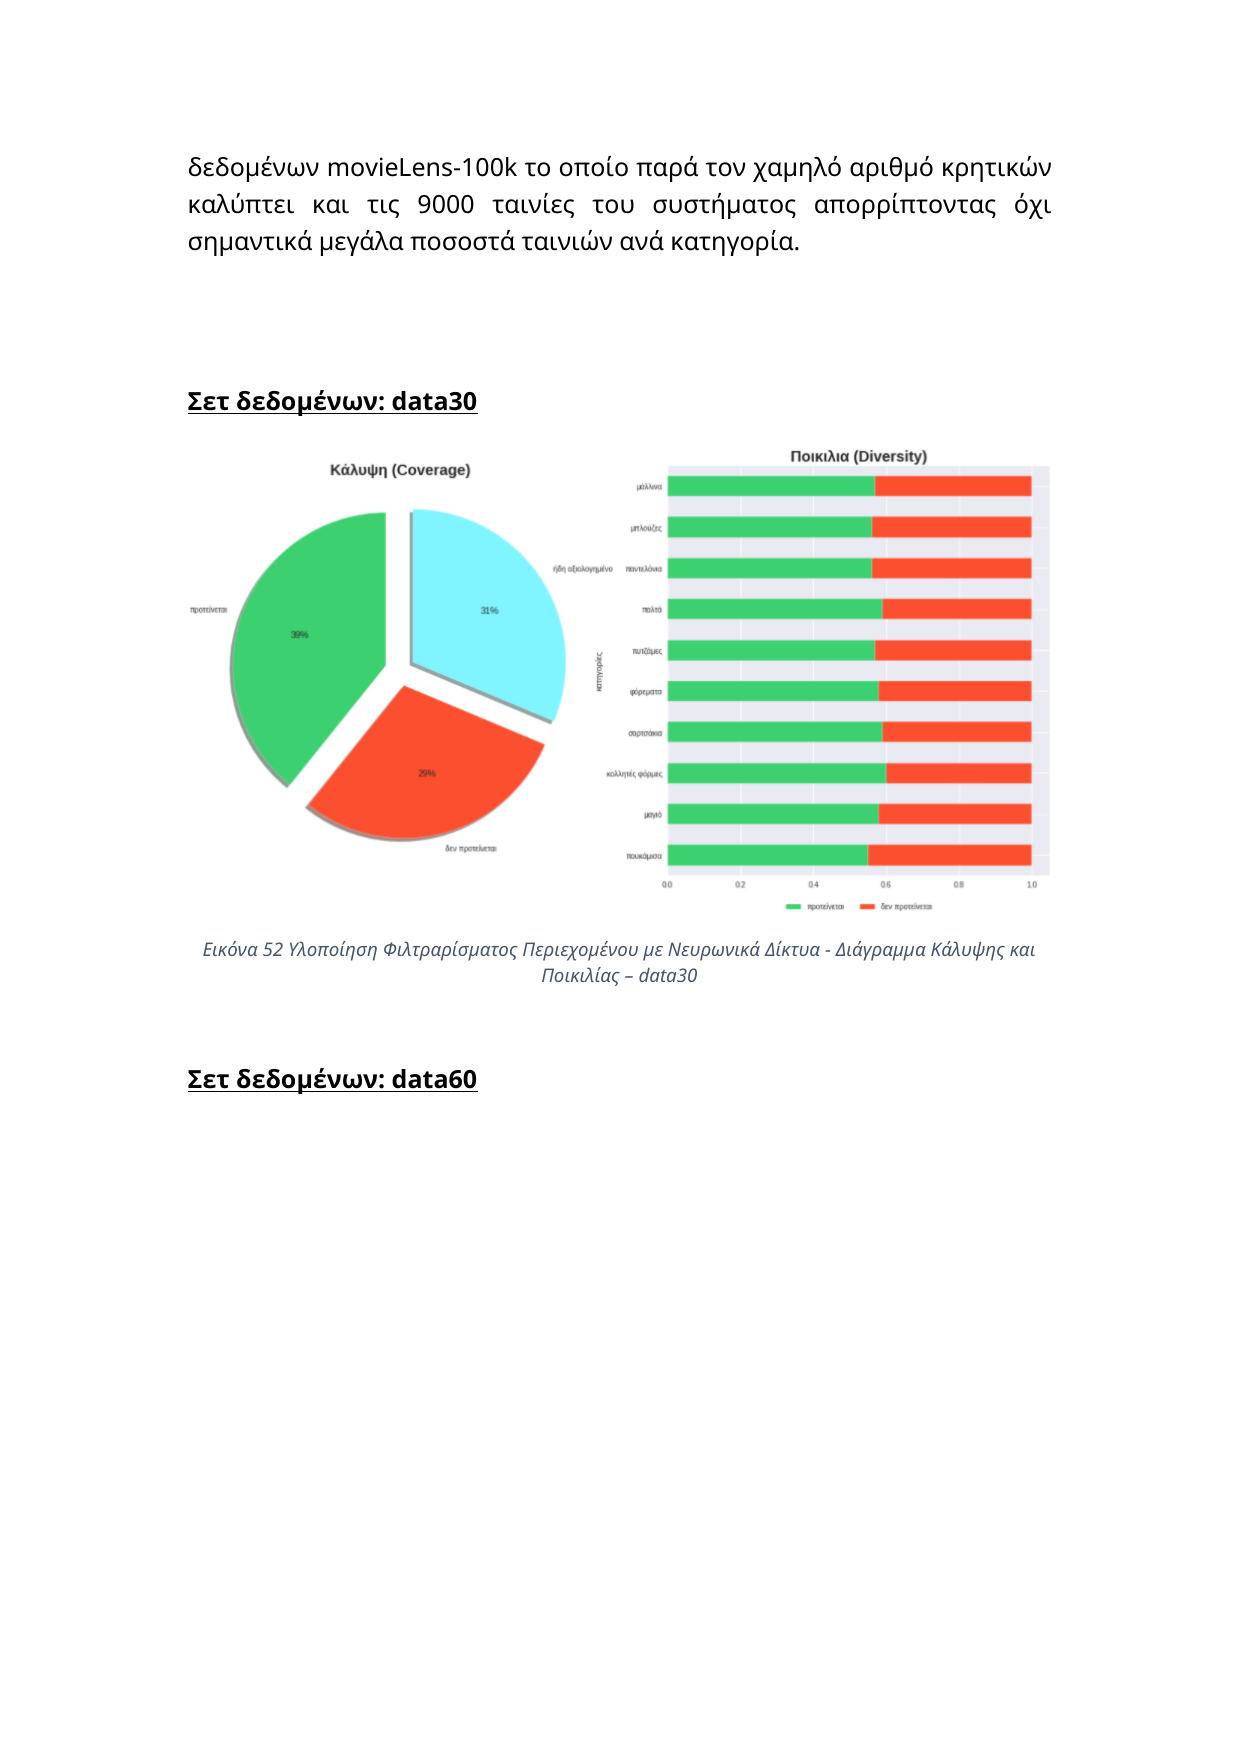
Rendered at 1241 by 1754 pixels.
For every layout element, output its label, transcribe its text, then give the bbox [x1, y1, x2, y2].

picture [187, 437, 1053, 917]
text Σετ δεδομένων: data30 [187, 384, 1053, 418]
text Σετ δεδομένων: data60 [187, 1062, 1053, 1096]
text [187, 150, 1053, 258]
